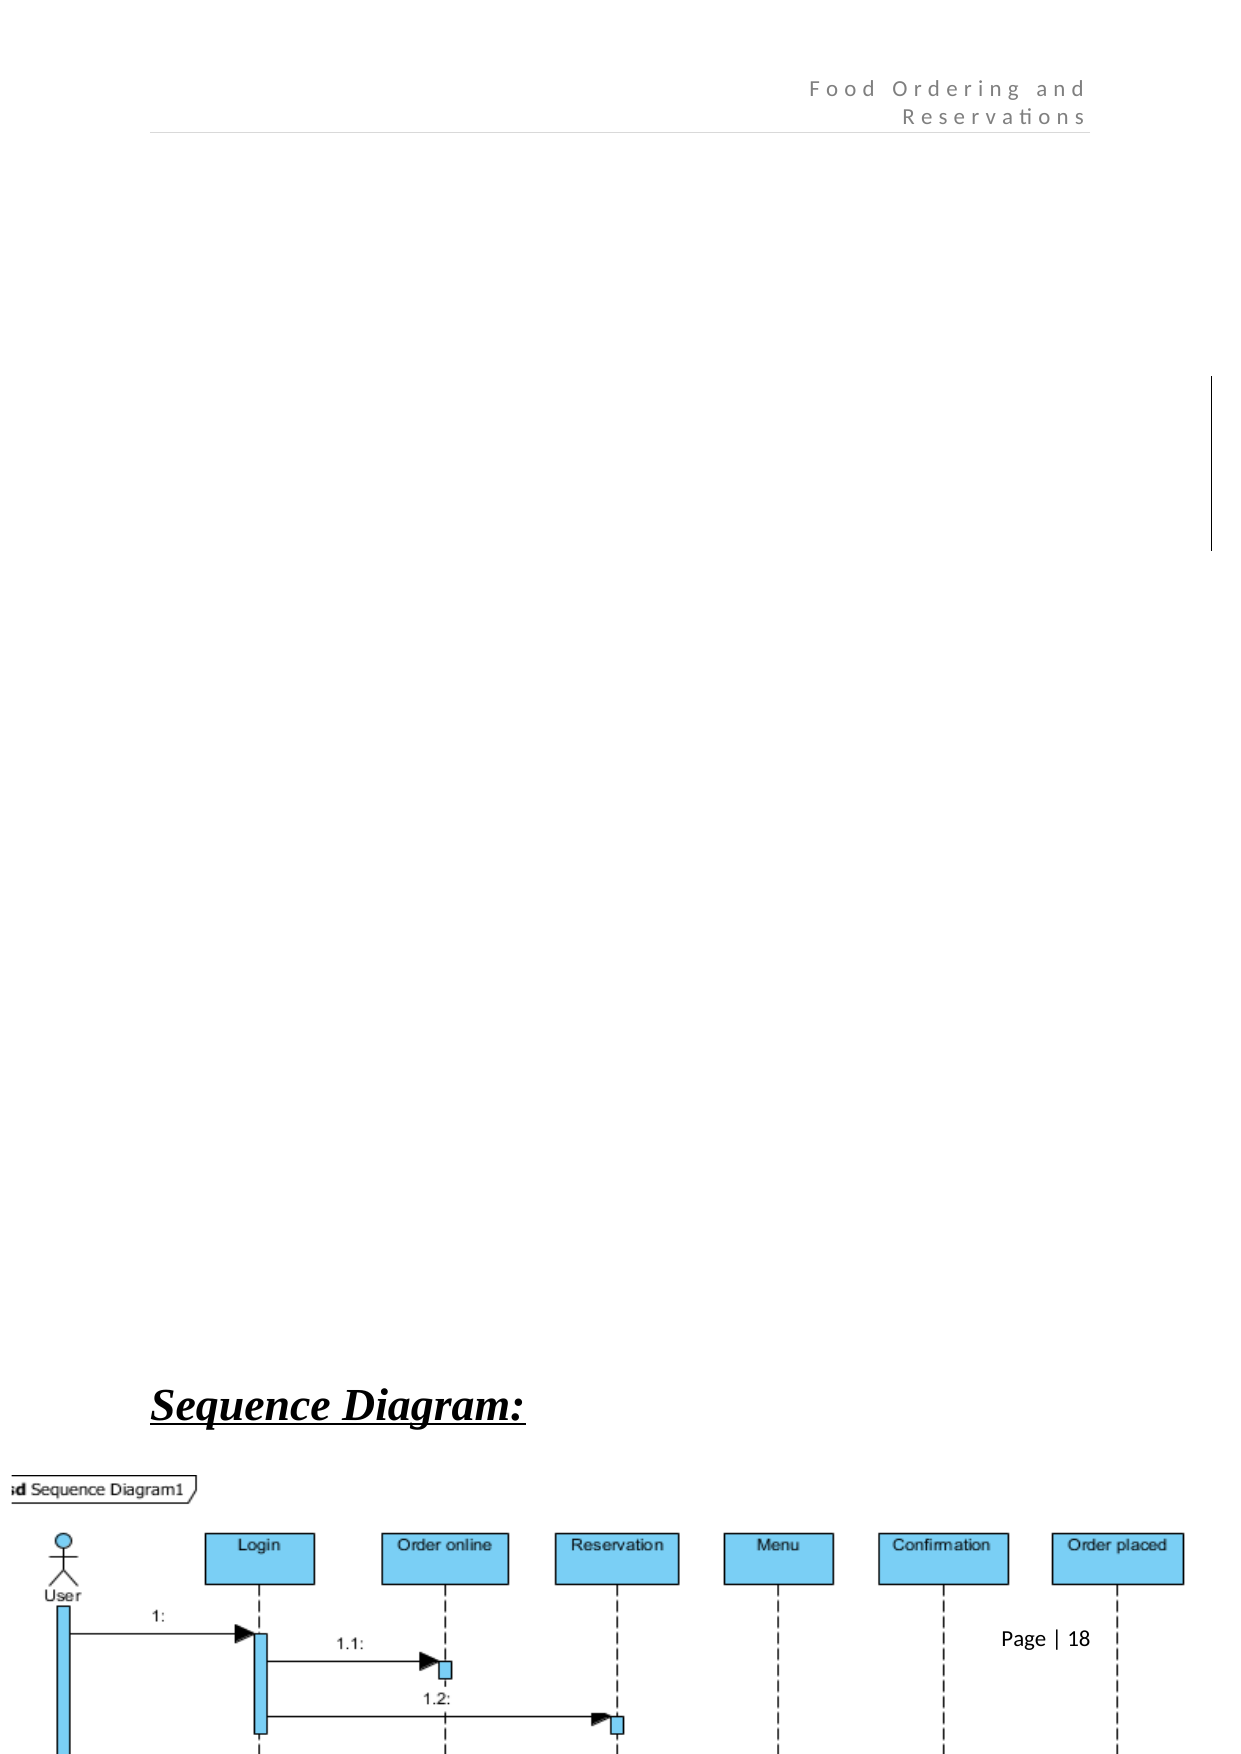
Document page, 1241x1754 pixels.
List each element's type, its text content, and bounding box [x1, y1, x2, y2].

text Sequence Diagram: [150, 1377, 1090, 1430]
picture [11, 1475, 1241, 1754]
